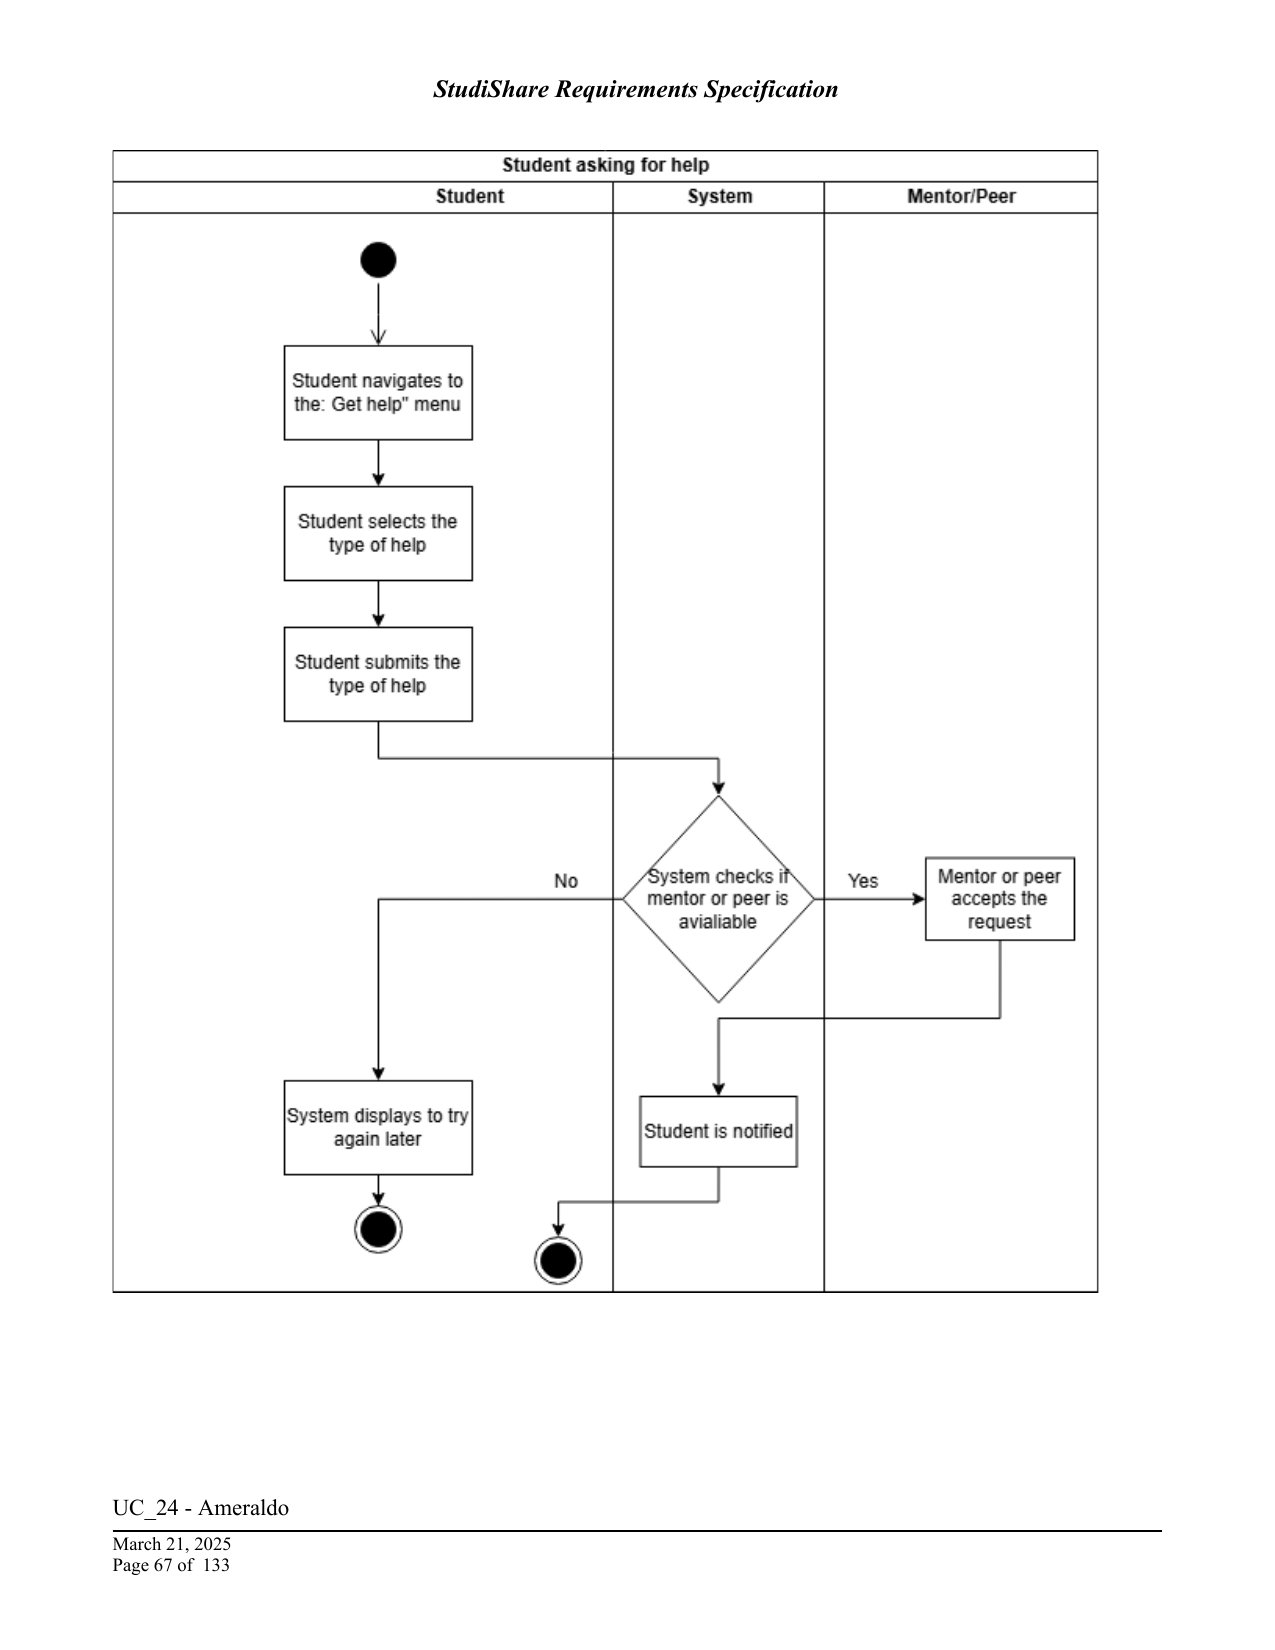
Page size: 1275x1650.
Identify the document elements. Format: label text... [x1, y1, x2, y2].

text UC_24 - Ameraldo [112, 1495, 1162, 1520]
picture [112, 150, 1099, 1293]
